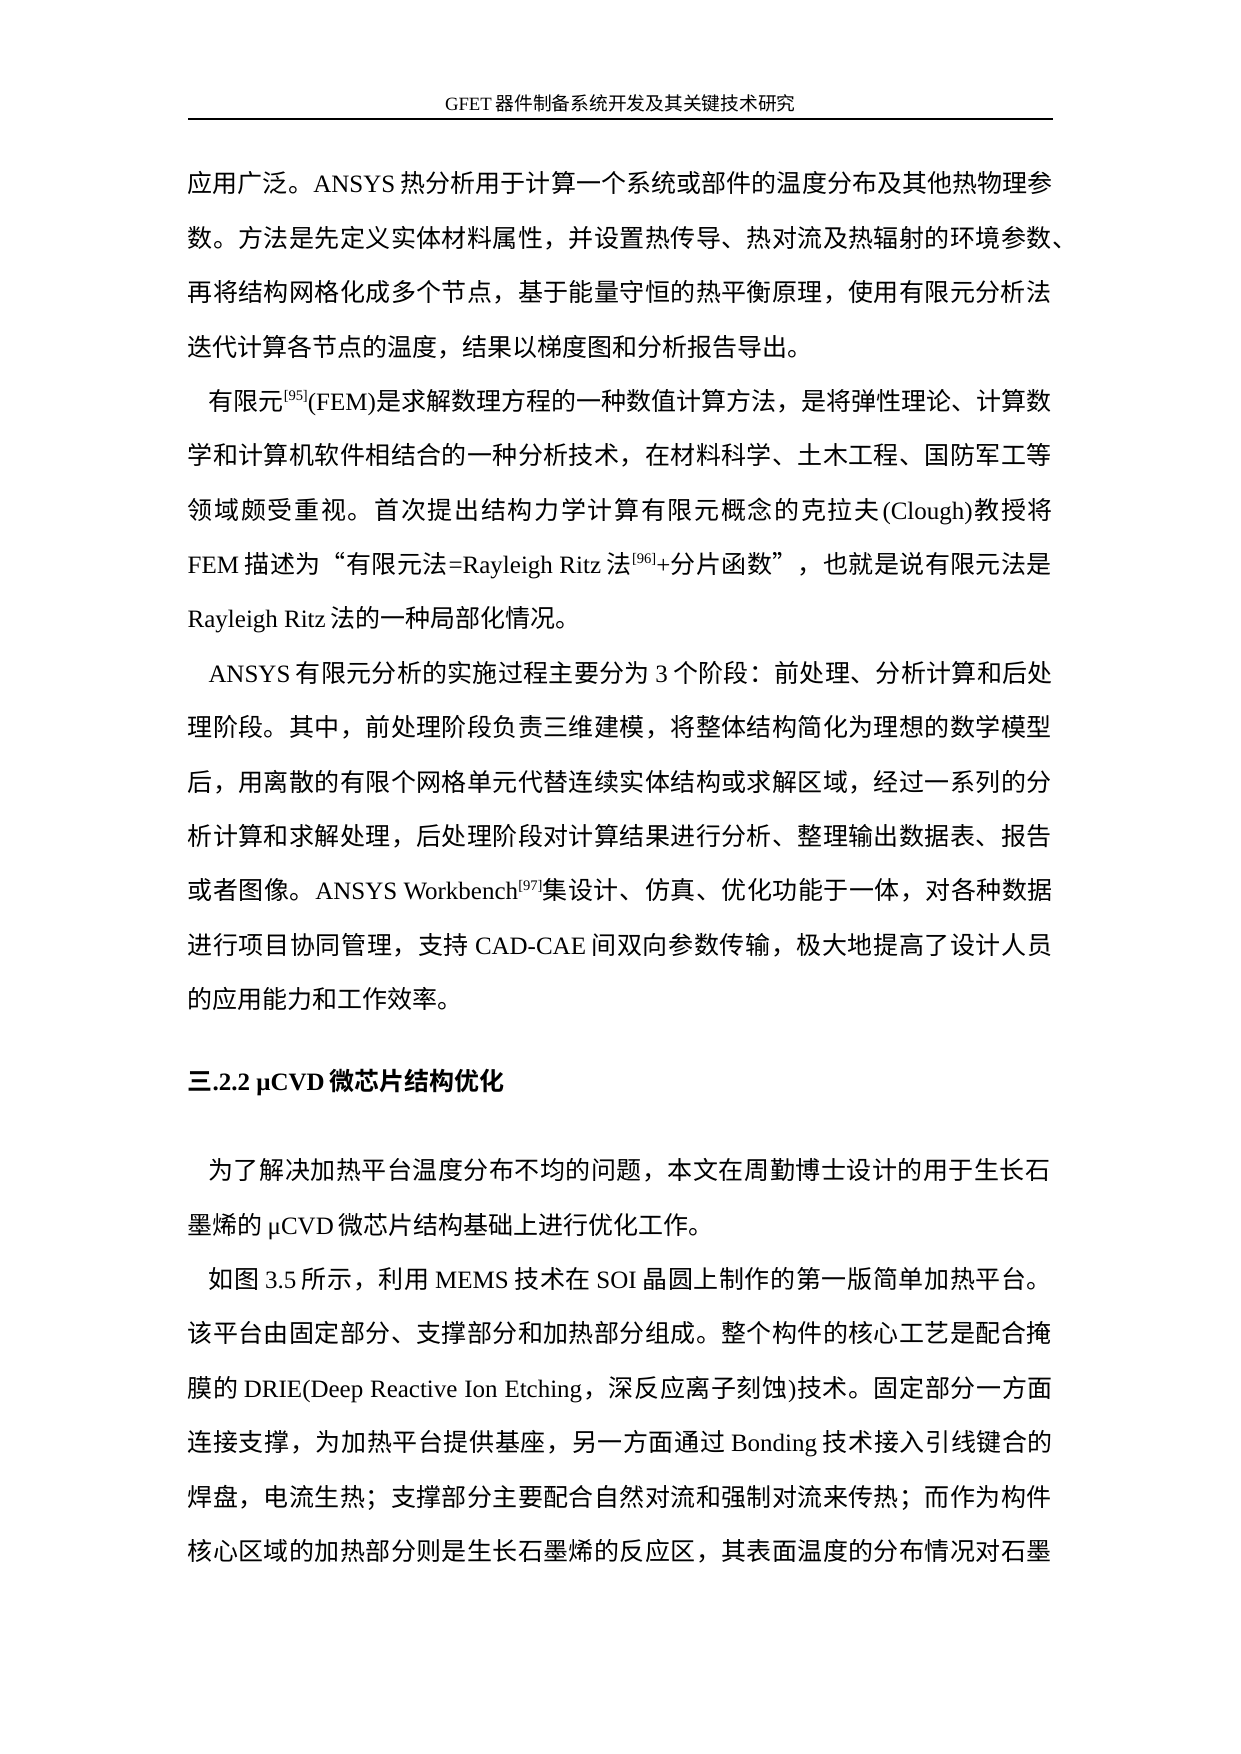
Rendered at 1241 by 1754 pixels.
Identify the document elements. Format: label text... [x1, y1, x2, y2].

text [187, 164, 1053, 363]
text ANSYS有限元分析的实施过程主要分为3个阶段：前处理、分析计算和后处理阶段。其中，前处理阶段负责三维建模，将整体结构简化为理想的数学模型后，用离散的有限个网格单元代替连续实体结构或求解区域，经过一系列的分析计算和求解处理，后处理阶段对计算结果进行分析、整理输出数据表、报告或者图像。ANSYS Workbench[54]集设计、仿真、优化功能于一体，对各种数据进行项目协同管理，支持CAD-CAE间双向参数传输，极大地提高了设计人员的应用能力和工作效率。 [187, 653, 1053, 1016]
text 为了解决加热平台温度分布不均的问题，本文在周勤博士设计的用于生长石墨烯的μCVD微芯片结构基础上进行优化工作。 [187, 1151, 1053, 1241]
text 有限元[43](FEM)是求解数理方程的一种数值计算方法，是将弹性理论、计算数学和计算机软件相结合的一种分析技术，在材料科学、土木工程、国防军工等领域颇受重视。首次提出结构力学计算有限元概念的克拉夫(Clough)教授将FEM描述为“有限元法=Rayleigh Ritz法[53]+分片函数”，也就是说有限元法是Rayleigh Ritz法的一种局部化情况。 [187, 381, 1053, 635]
subtitle μCVD微芯片结构优化 [187, 1061, 1053, 1097]
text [187, 1259, 1053, 1568]
